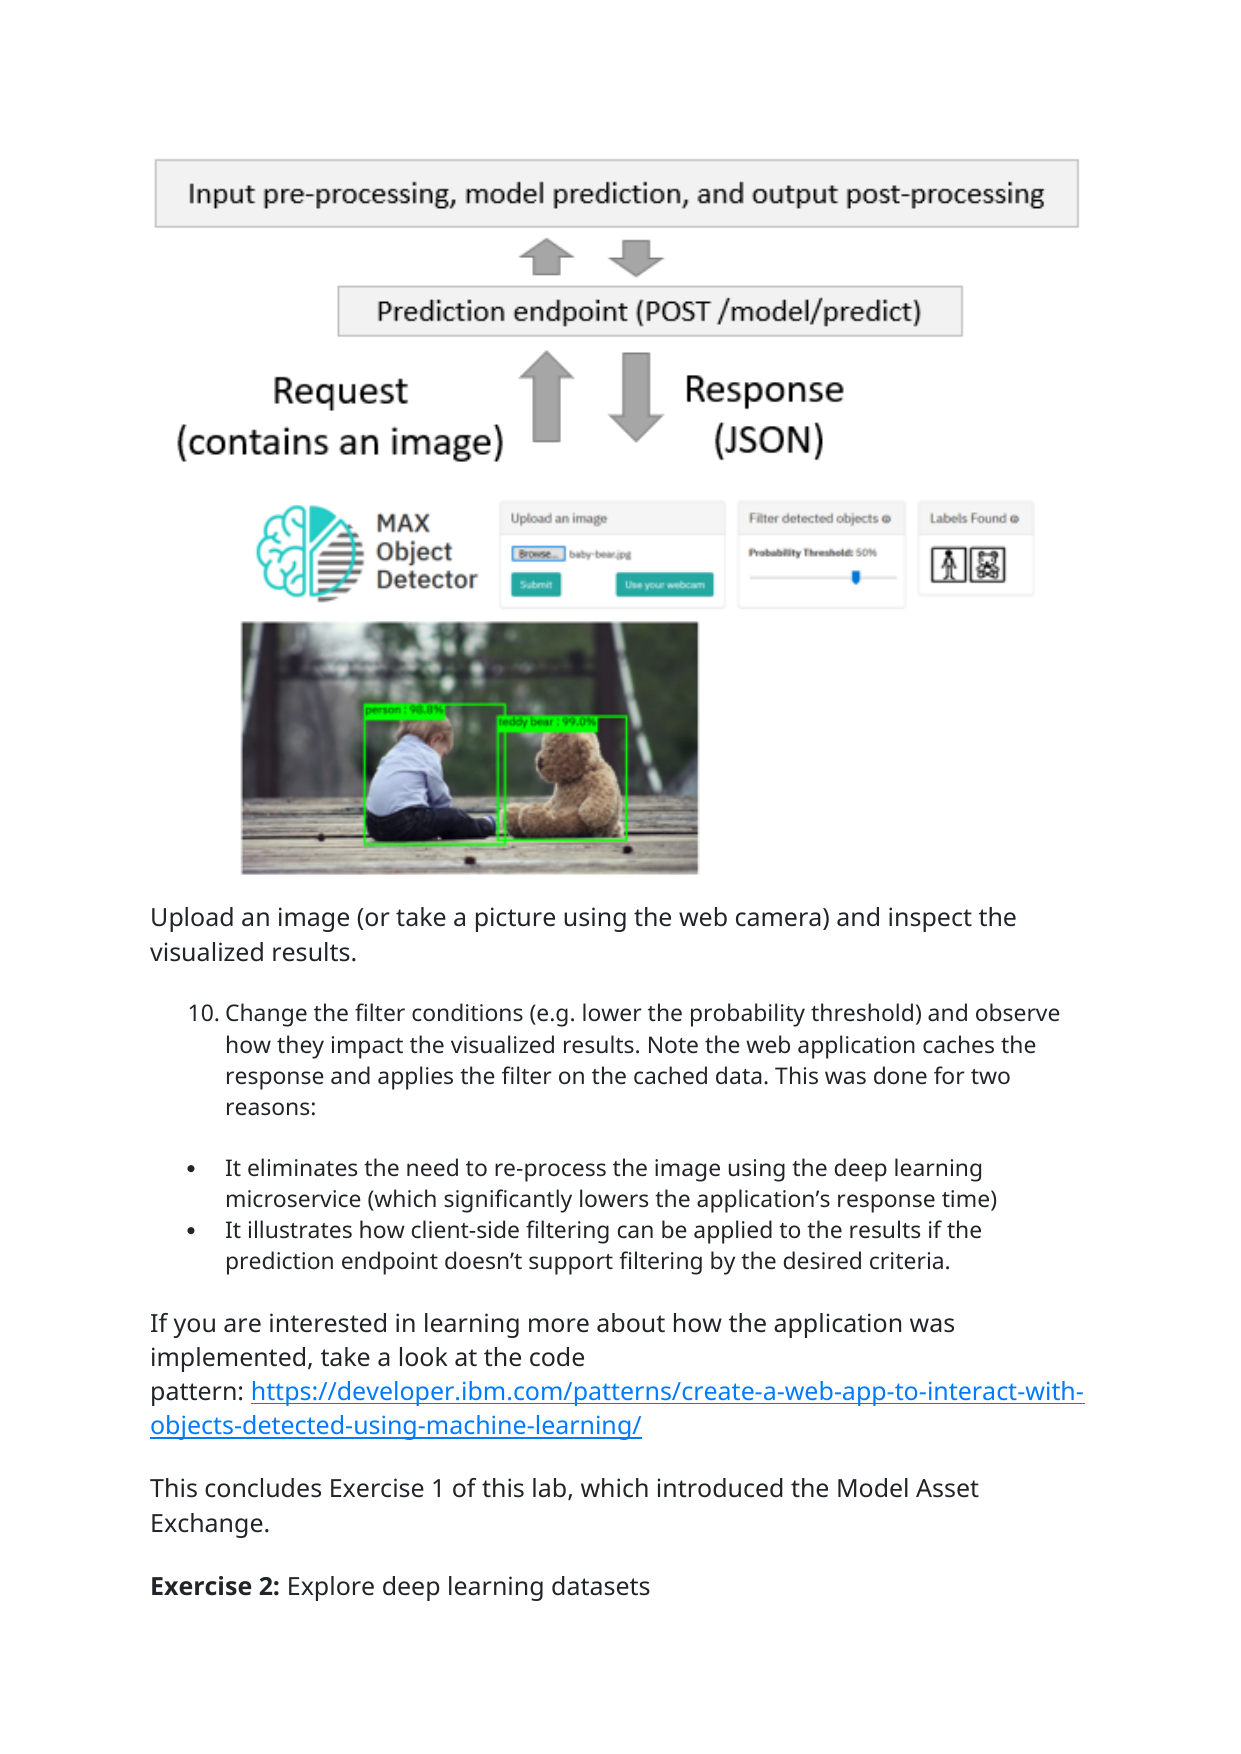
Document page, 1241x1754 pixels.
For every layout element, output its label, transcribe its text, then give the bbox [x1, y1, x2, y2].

list It eliminates the need to re-process the image using the deep learning microservice (which significantly lowers the application’s response time) [187, 1152, 1090, 1214]
text This concludes Exercise 1 of this lab, which introduced the Model Asset Exchange. [150, 1471, 1090, 1539]
text Upload an image (or take a picture using the web camera) and inspect the visualized results. [150, 900, 1090, 968]
text Exercise 2: Explore deep learning datasets [150, 1568, 1090, 1602]
list Change the filter conditions (e.g. lower the probability threshold) and observe how they impact the visualized results. Note the web application caches the response and applies the filter on the cached data. This was done for two reasons: [187, 997, 1090, 1122]
text If you are interested in learning more about how the application was implemented, take a look at the code pattern: https://developer.ibm.com/patterns/create-a-web-app-to-interact-with-objects-detected-using-machine-learning/ [150, 1306, 1090, 1442]
list It illustrates how client-side filtering can be applied to the results if the prediction endpoint doesn’t support filtering by the desired criteria. [187, 1214, 1090, 1277]
picture [150, 150, 1088, 882]
